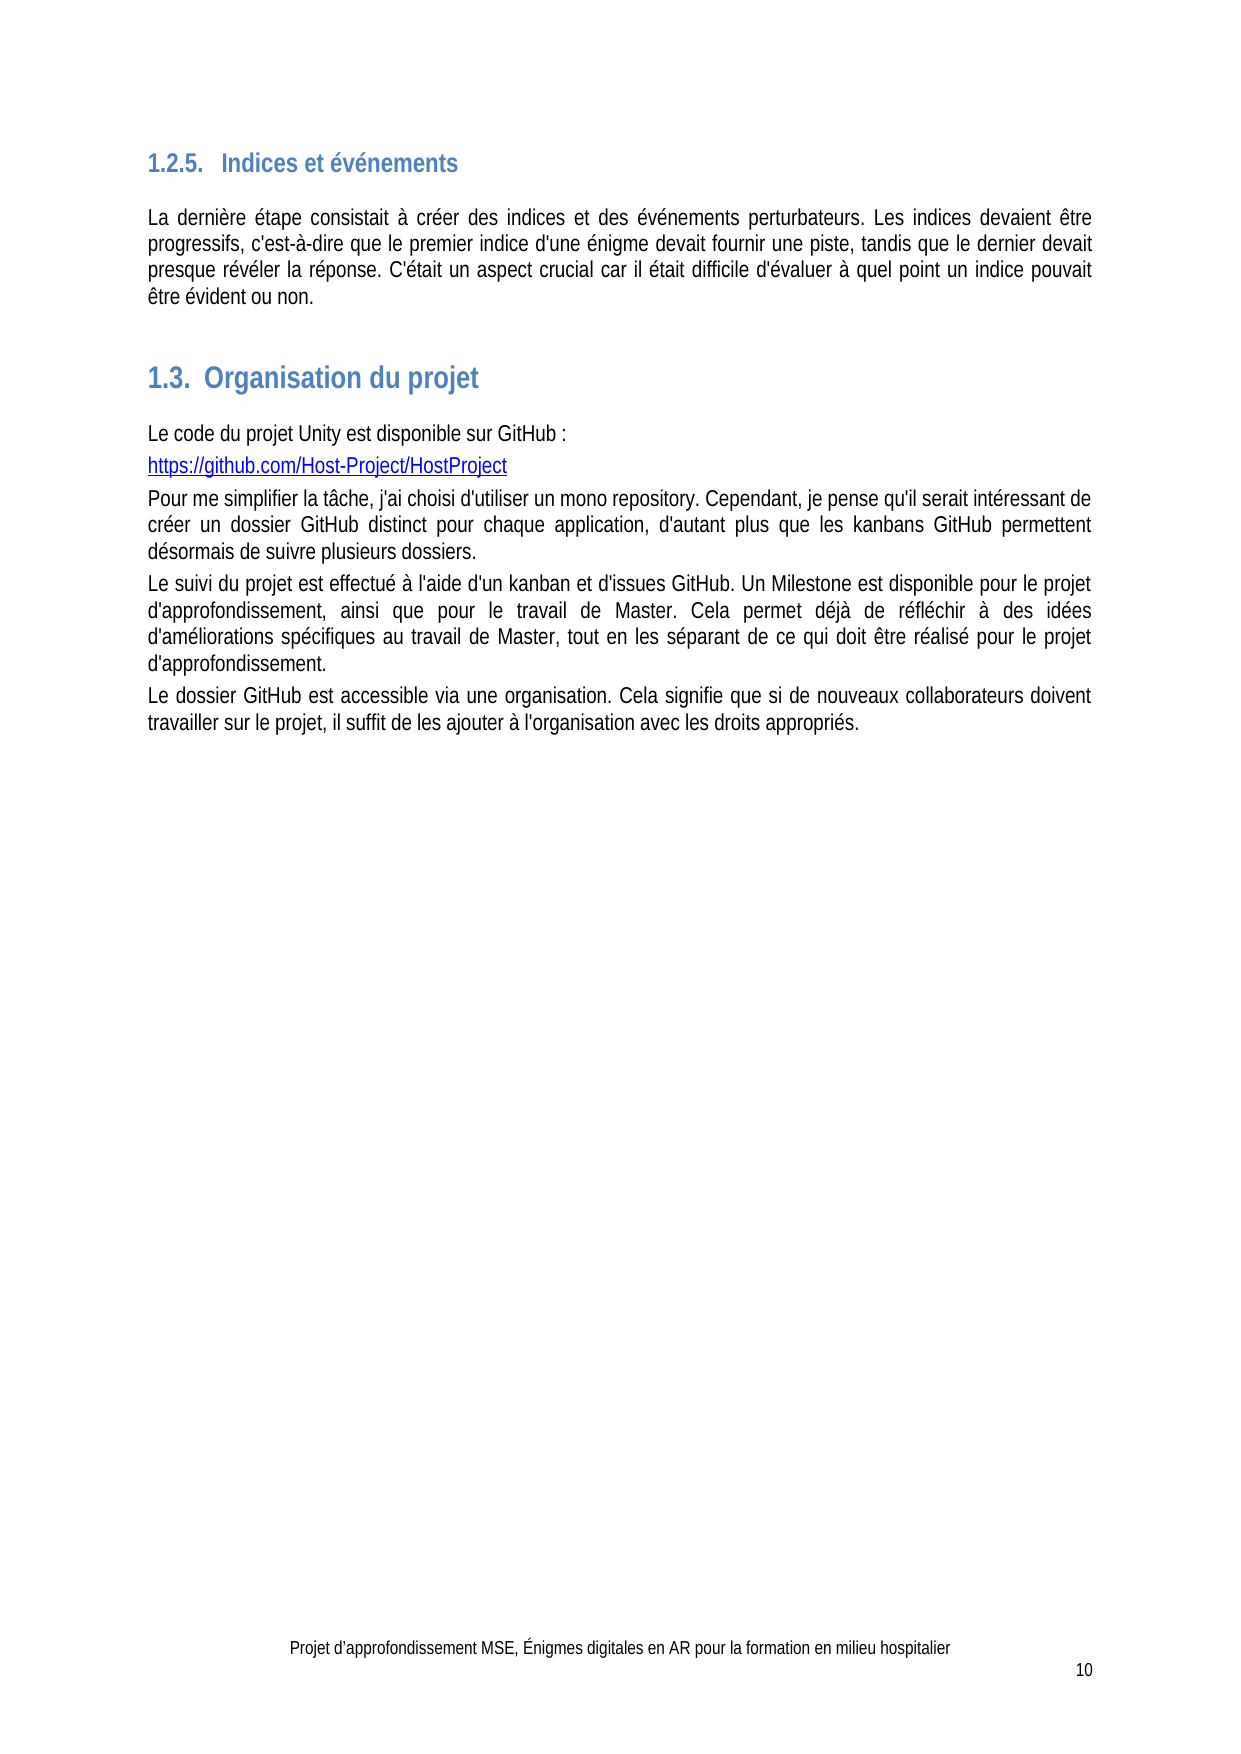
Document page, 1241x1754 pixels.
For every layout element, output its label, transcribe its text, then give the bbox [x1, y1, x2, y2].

text Pour me simplifier la tâche, j'ai choisi d'utiliser un mono repository. Cependant, je pense qu'il serait intéressant de créer un dossier GitHub distinct pour chaque application, d'autant plus que les kanbans GitHub permettent désormais de suivre plusieurs dossiers. [148, 485, 1093, 564]
subtitle Organisation du projet [148, 359, 1093, 395]
text Le suivi du projet est effectué à l'aide d'un kanban et d'issues GitHub. Un Milestone est disponible pour le projet d'approfondissement, ainsi que pour le travail de Master. Cela permet déjà de réfléchir à des idées d'améliorations spécifiques au travail de Master, tout en les séparant de ce qui doit être réalisé pour le projet d'approfondissement. [148, 570, 1093, 676]
text Le dossier GitHub est accessible via une organisation. Cela signifie que si de nouveaux collaborateurs doivent travailler sur le projet, il suffit de les ajouter à l'organisation avec les droits appropriés. [148, 682, 1093, 735]
subtitle Indices et événements [148, 148, 1093, 179]
text https://github.com/Host-Project/HostProject [148, 452, 1093, 479]
text La dernière étape consistait à créer des indices et des événements perturbateurs. Les indices devaient être progressifs, c'est-à-dire que le premier indice d'une énigme devait fournir une piste, tandis que le dernier devait presque révéler la réponse. C'était un aspect crucial car il était difficile d'évaluer à quel point un indice pouvait être évident ou non. [148, 204, 1093, 309]
text Le code du projet Unity est disponible sur GitHub : [148, 420, 1093, 446]
